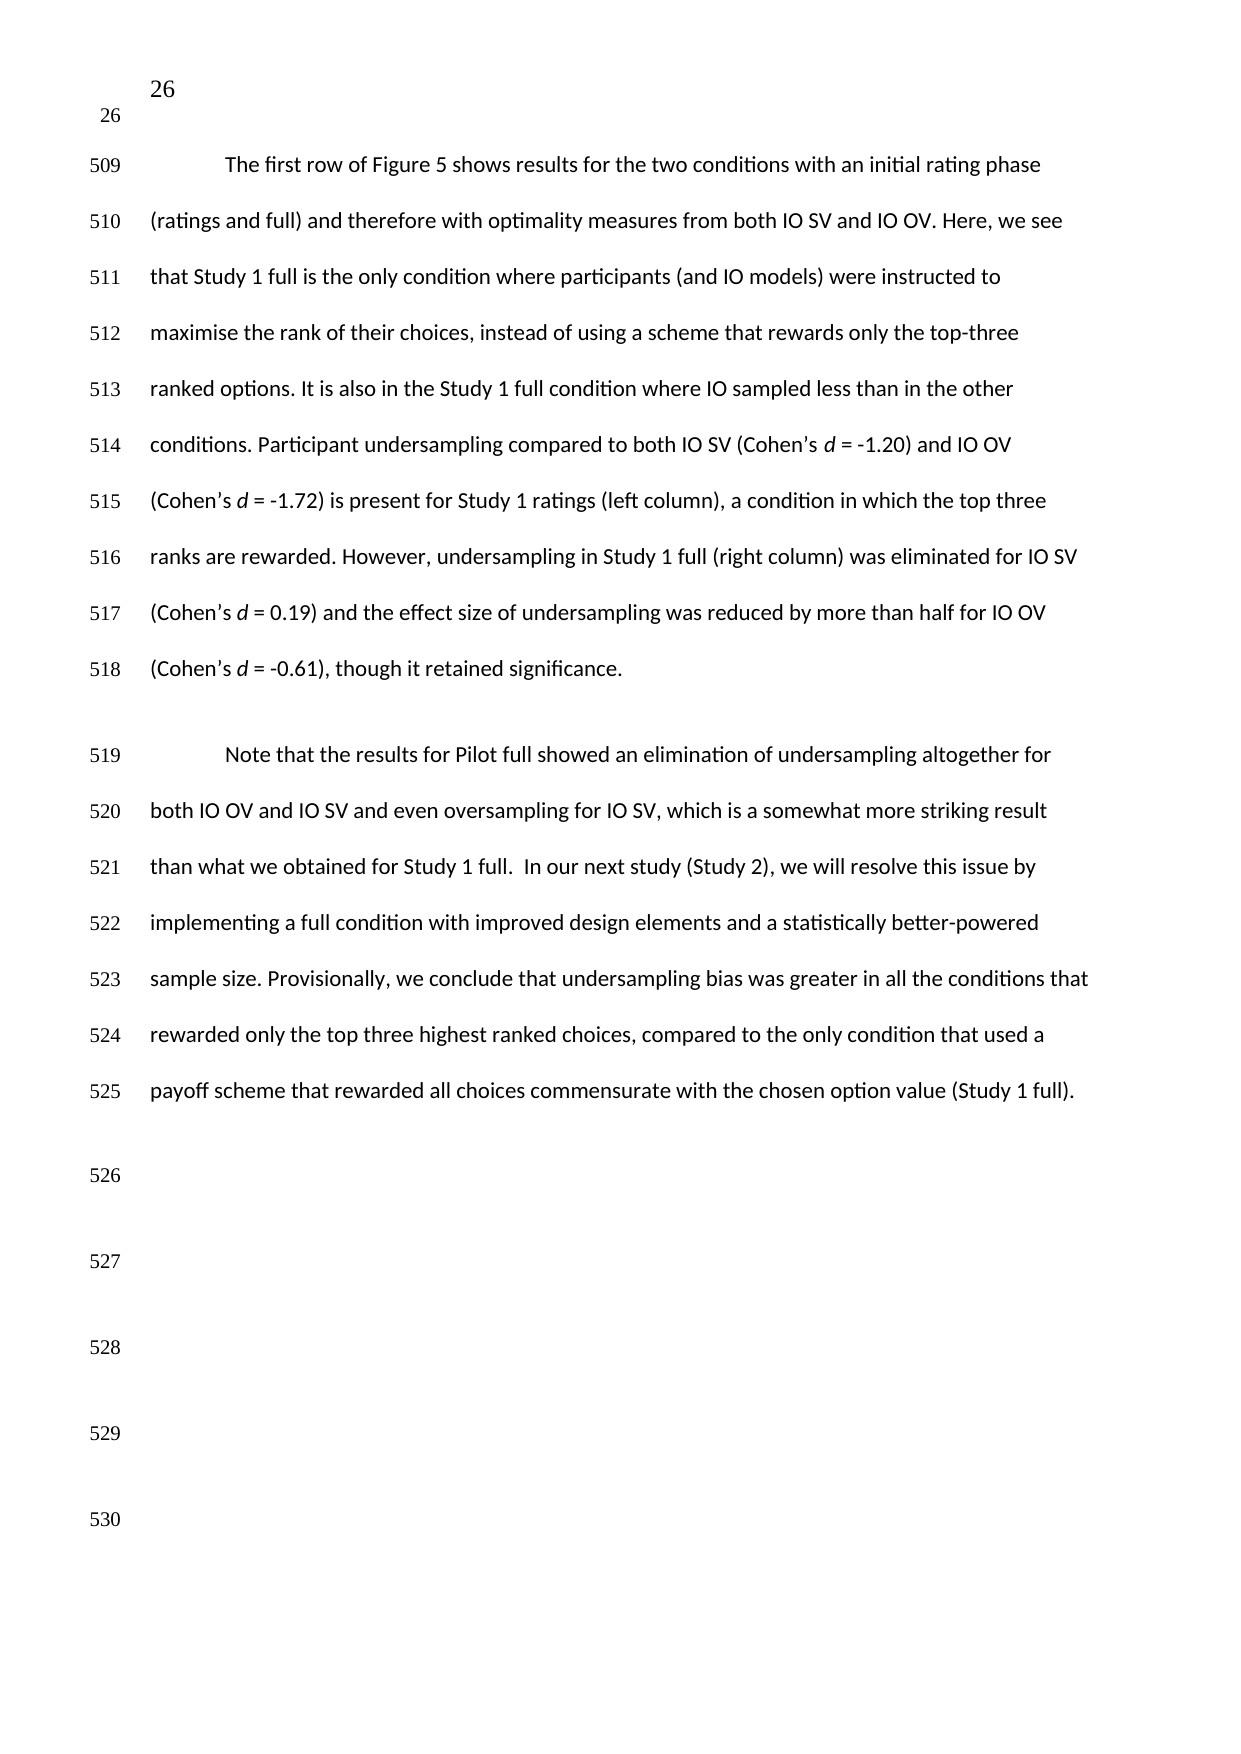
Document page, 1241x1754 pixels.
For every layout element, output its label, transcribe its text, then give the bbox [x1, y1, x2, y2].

text Note that the results for Pilot full showed an elimination of undersampling altogether for both IO OV and IO SV and even oversampling for IO SV, which is a somewhat more striking result than what we obtained for Study 1 full. In our next study (Study 2), we will resolve this issue by implementing a full condition with improved design elements and a statistically better-powered sample size. Provisionally, we conclude that undersampling bias was greater in all the conditions that rewarded only the top three highest ranked choices, compared to the only condition that used a payoff scheme that rewarded all choices commensurate with the chosen option value (Study 1 full). [150, 740, 1090, 1105]
text The first row of Figure 5 shows results for the two conditions with an initial rating phase (ratings and full) and therefore with optimality measures from both IO SV and IO OV. Here, we see that Study 1 full is the only condition where participants (and IO models) were instructed to maximise the rank of their choices, instead of using a scheme that rewards only the top-three ranked options. It is also in the Study 1 full condition where IO sampled less than in the other conditions. Participant undersampling compared to both IO SV (Cohen’s d = -1.20) and IO OV (Cohen’s d = -1.72) is present for Study 1 ratings (left column), a condition in which the top three ranks are rewarded. However, undersampling in Study 1 full (right column) was eliminated for IO SV (Cohen’s d = 0.19) and the effect size of undersampling was reduced by more than half for IO OV (Cohen’s d = -0.61), though it retained significance. [150, 150, 1090, 682]
